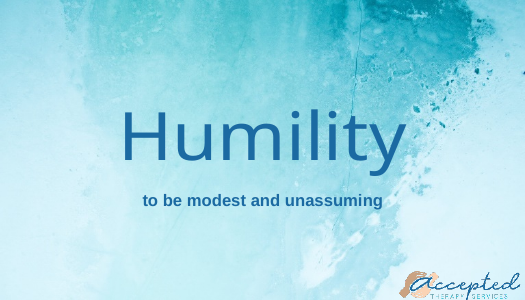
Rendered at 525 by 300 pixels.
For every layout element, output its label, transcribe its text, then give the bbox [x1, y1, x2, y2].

text to be modest and unassuming [39, 191, 486, 210]
picture [0, 0, 525, 300]
subtitle Humility [39, 89, 486, 180]
